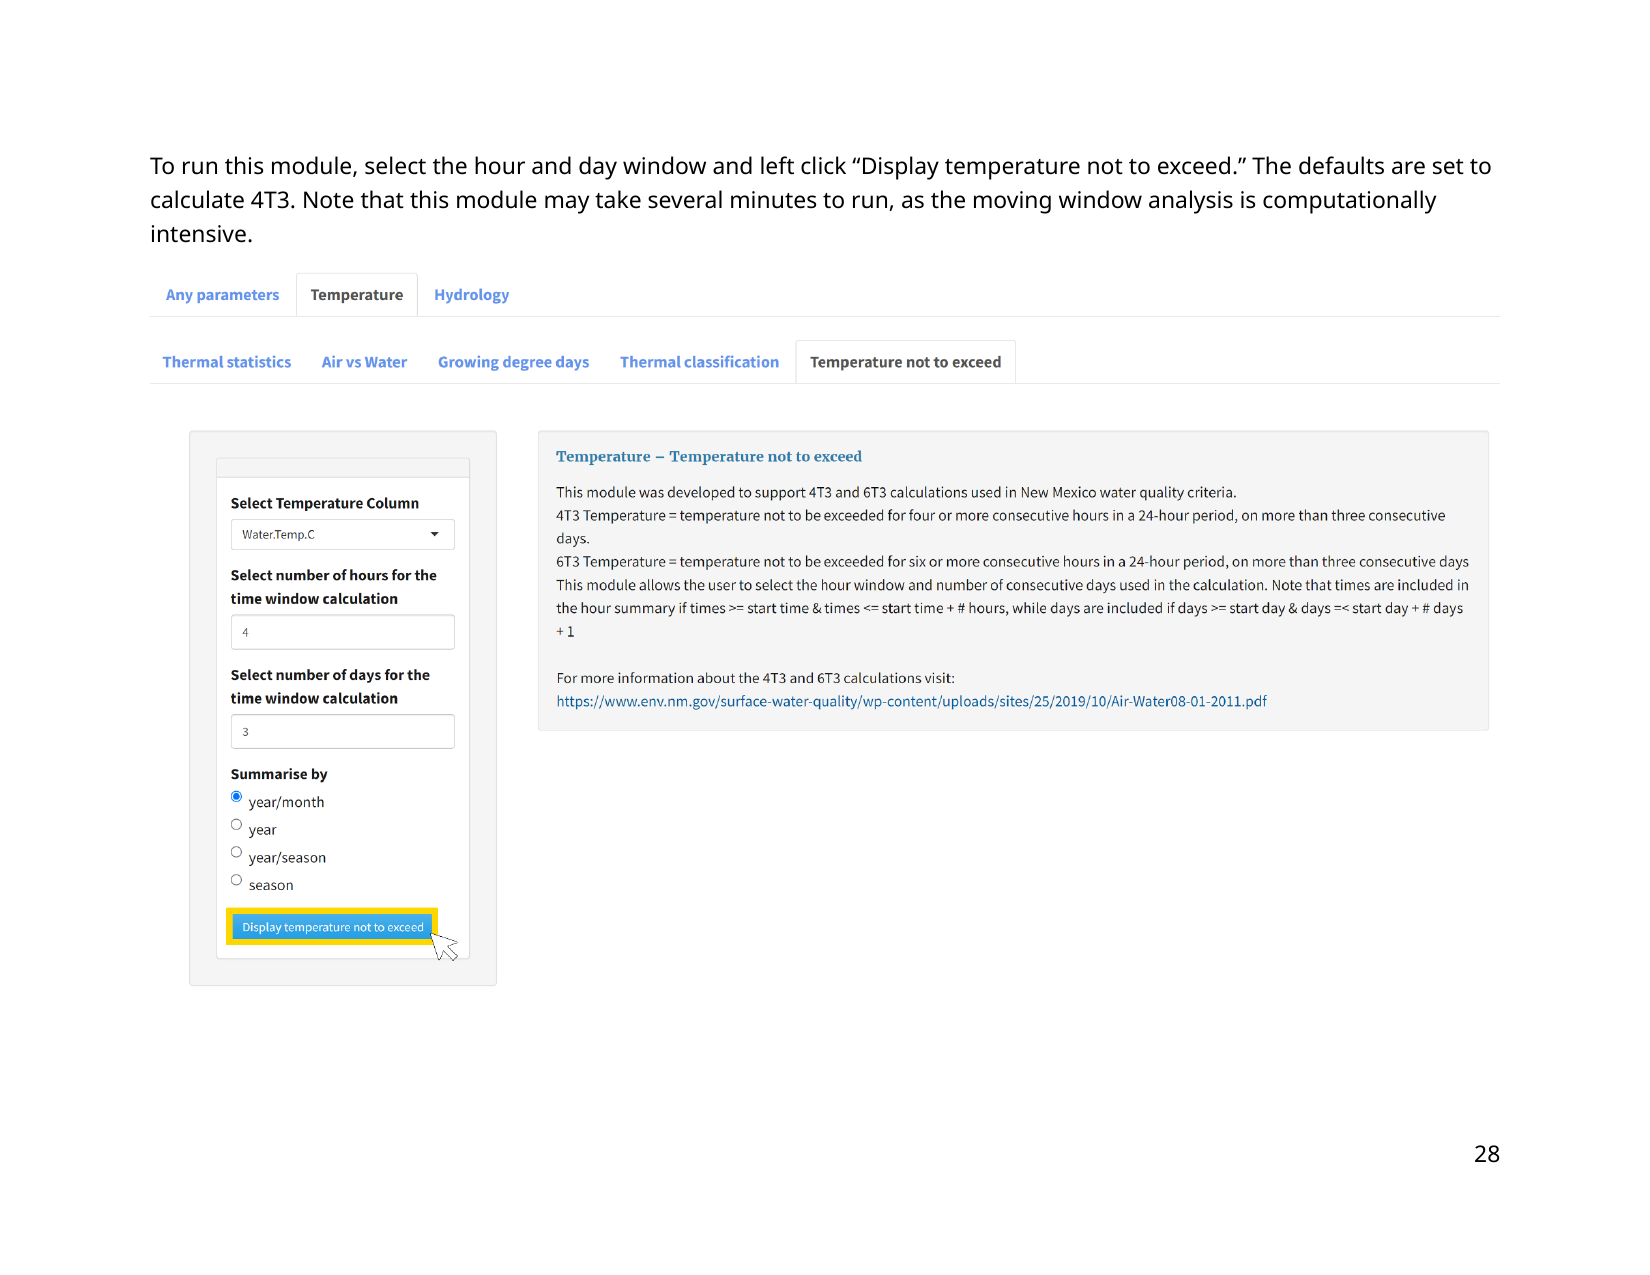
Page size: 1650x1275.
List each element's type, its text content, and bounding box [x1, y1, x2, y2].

picture [150, 267, 1500, 1002]
text To run this module, select the hour and day window and left click “Display temperature not to exceed.” The defaults are set to calculate 4T3. Note that this module may take several minutes to run, as the moving window analysis is computationally intensive. [150, 150, 1500, 249]
